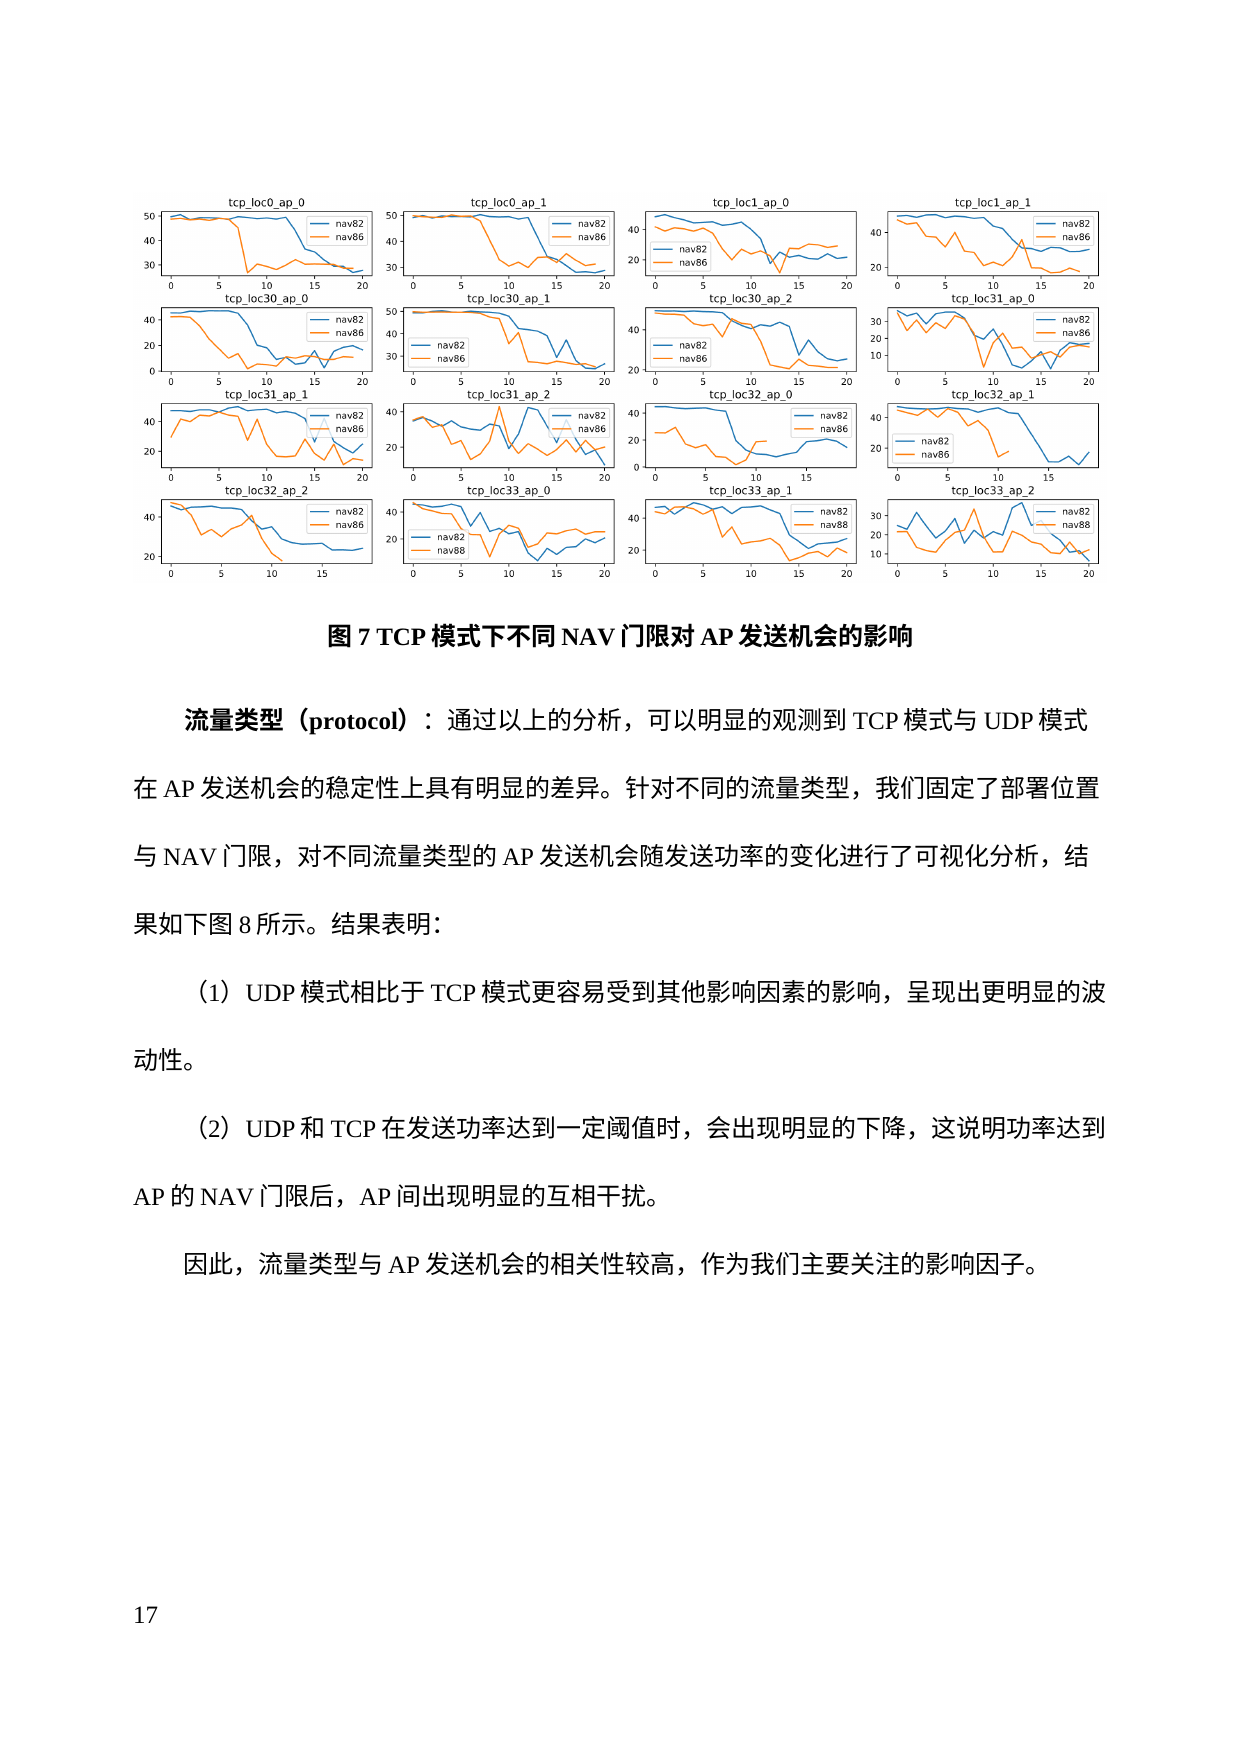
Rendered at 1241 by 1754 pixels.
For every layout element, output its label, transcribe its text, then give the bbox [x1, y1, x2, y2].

text 图 7 TCP模式下不同NAV门限对AP发送机会的影响 [133, 600, 1107, 668]
text （1）UDP模式相比于TCP模式更容易受到其他影响因素的影响，呈现出更明显的波动性。 [133, 957, 1107, 1092]
text 流量类型（protocol）：通过以上的分析，可以明显的观测到TCP模式与UDP模式在AP发送机会的稳定性上具有明显的差异。针对不同的流量类型，我们固定了部署位置与NAV门限，对不同流量类型的AP发送机会随发送功率的变化进行了可视化分析，结果如下图 8所示。结果表明： [133, 685, 1107, 957]
picture [132, 192, 1108, 583]
text 因此，流量类型与AP发送机会的相关性较高，作为我们主要关注的影响因子。 [133, 1228, 1107, 1296]
text （2）UDP和TCP在发送功率达到一定阈值时，会出现明显的下降，这说明功率达到AP的NAV门限后，AP间出现明显的互相干扰。 [133, 1092, 1107, 1228]
